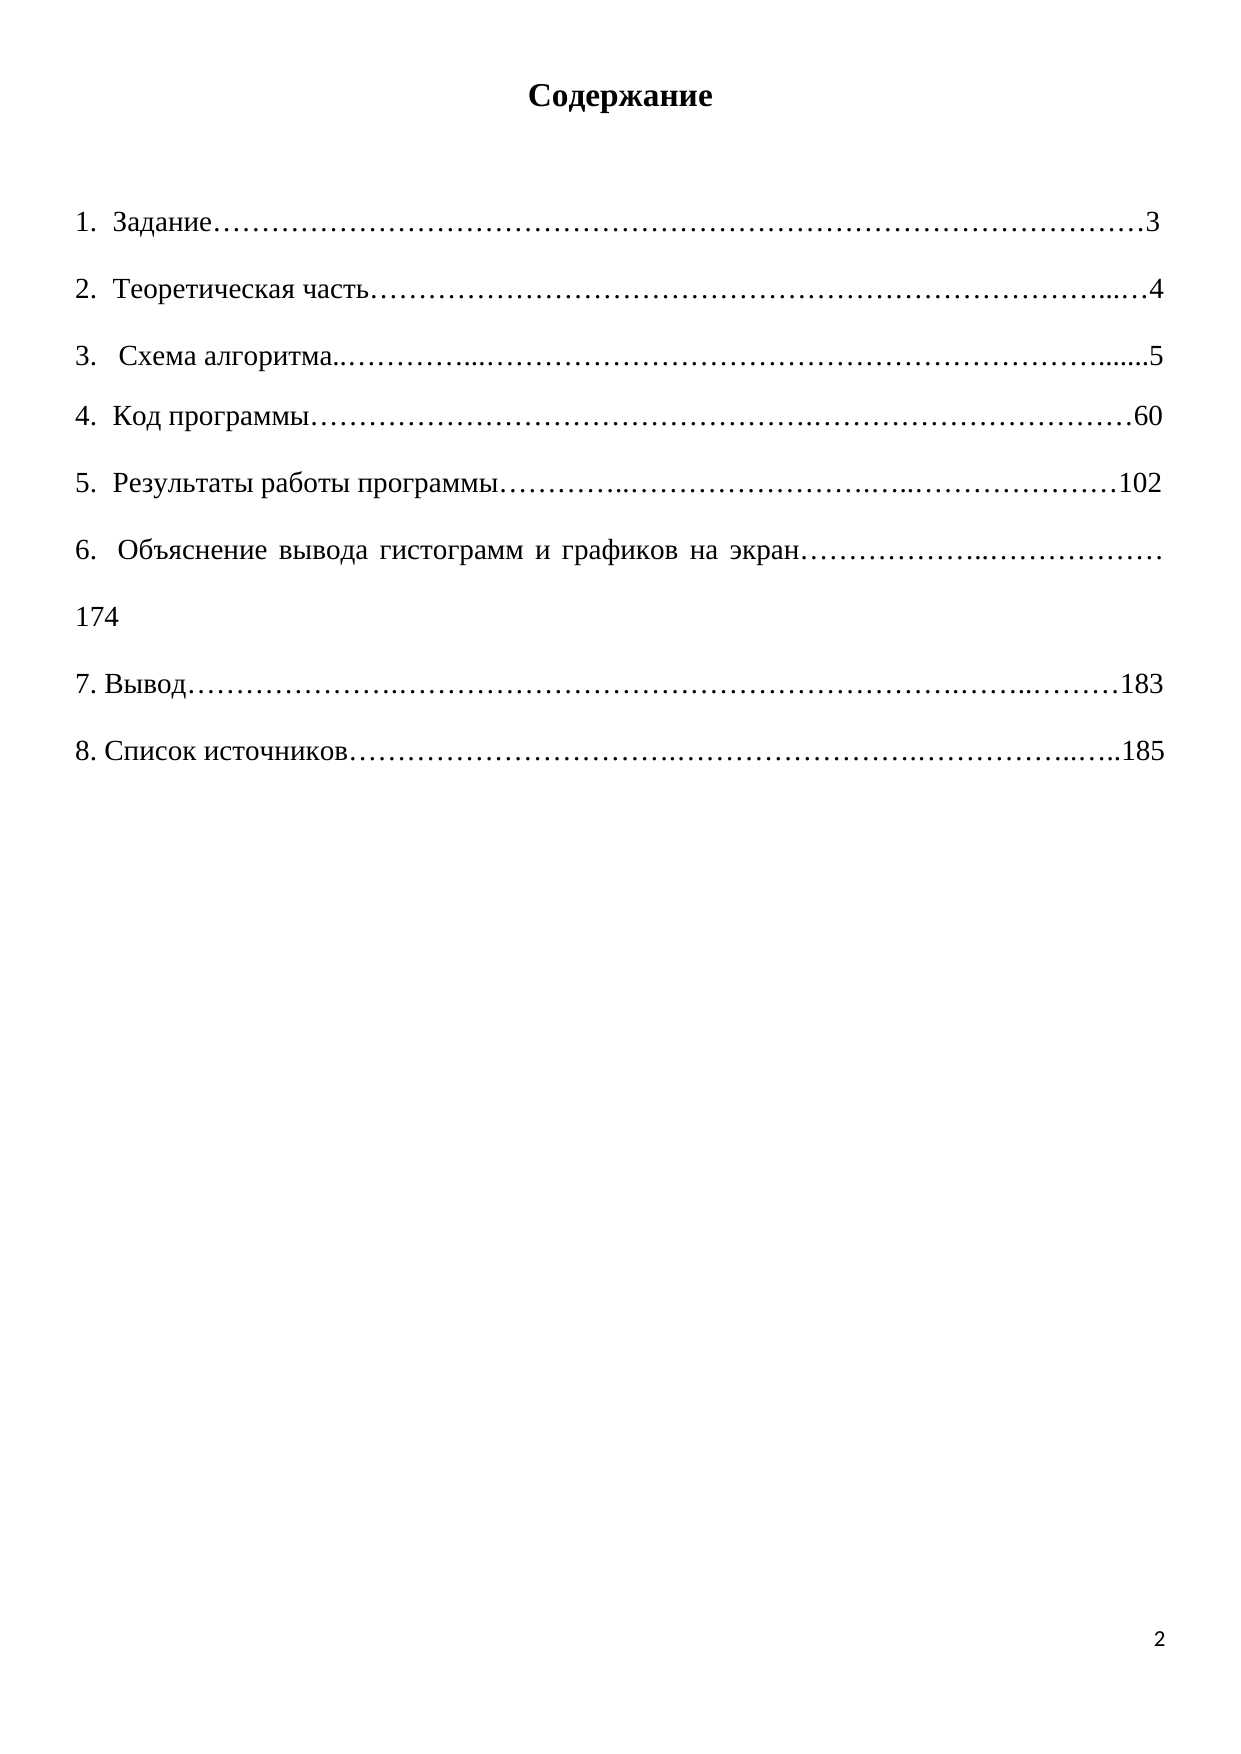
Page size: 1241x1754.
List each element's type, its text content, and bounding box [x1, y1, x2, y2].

list Теоретическая часть…………………………………………………………………...…4 [75, 271, 1165, 305]
text 8. Список источников…………………………….…………………….……………..…..185 [75, 733, 1165, 767]
list Код программы…………………………………………….……………………………60 [75, 398, 1165, 431]
list Схема алгоритма..…………...……………………………………………………….......5 [75, 338, 1165, 372]
text Содержание [75, 75, 1165, 113]
list Результаты работы программы…………..…………………….…..…………………102 [75, 465, 1165, 498]
text 6. Объяснение вывода гистограмм и графиков на экран………………..………………174 [75, 532, 1165, 632]
list Задание……………………………………………………………………………………3 [75, 204, 1165, 238]
text 7. Вывод………………….………………………………………………….……..………183 [75, 666, 1165, 699]
